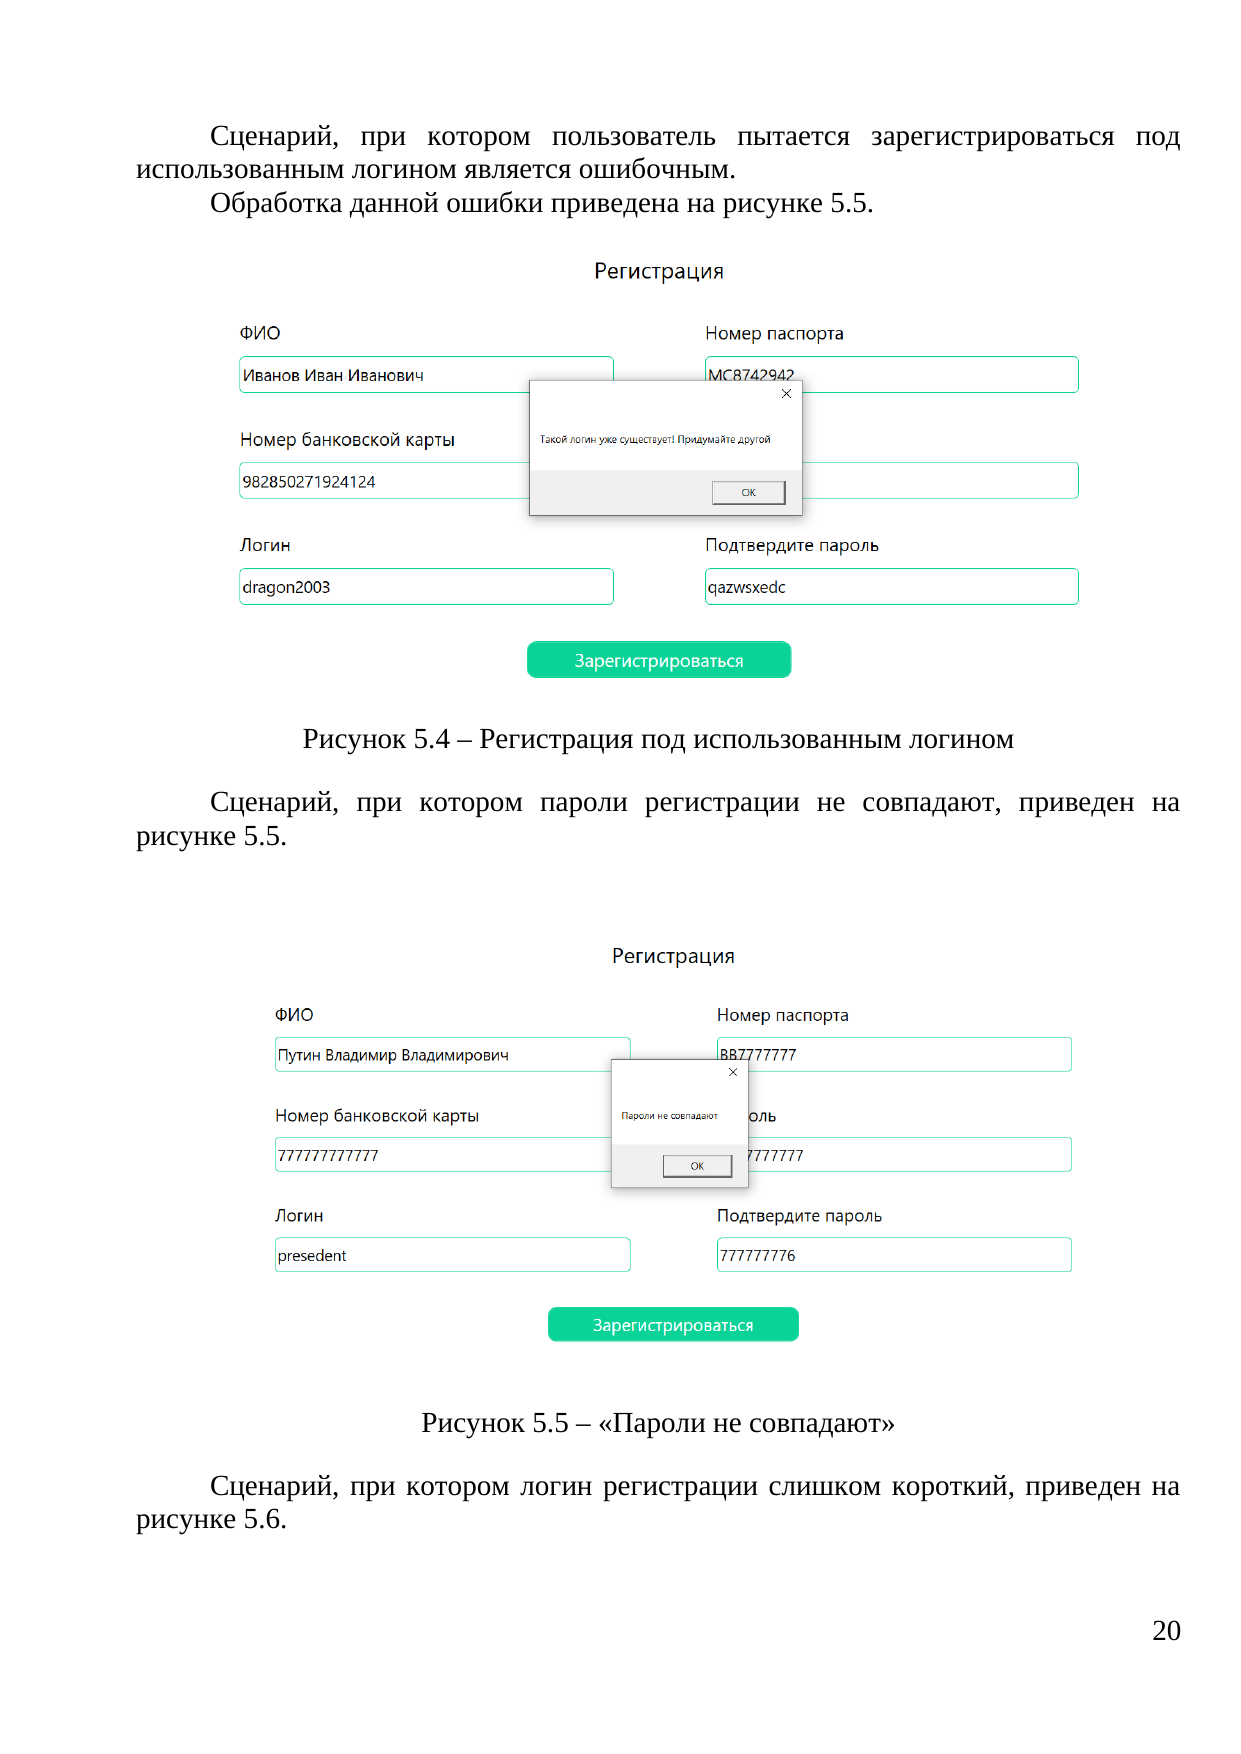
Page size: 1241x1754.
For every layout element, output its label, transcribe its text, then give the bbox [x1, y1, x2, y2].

text Рисунок 5.4 – Регистрация под использованным логином [136, 722, 1181, 755]
text Рисунок 5.5 – «Пароли не совпадают» [136, 1405, 1181, 1439]
text Сценарий, при котором логин регистрации слишком короткий, приведен на рисунке 5.6. [136, 1468, 1181, 1535]
text Сценарий, при котором пароли регистрации не совпадают, приведен на рисунке 5.5. [136, 784, 1181, 851]
text Сценарий, при котором пользователь пытается зарегистрироваться под использованным логином является ошибочным. [136, 118, 1181, 185]
picture [182, 876, 1135, 1376]
picture [207, 243, 1110, 693]
text Обработка данной ошибки приведена на рисунке 5.5. [136, 185, 1181, 219]
